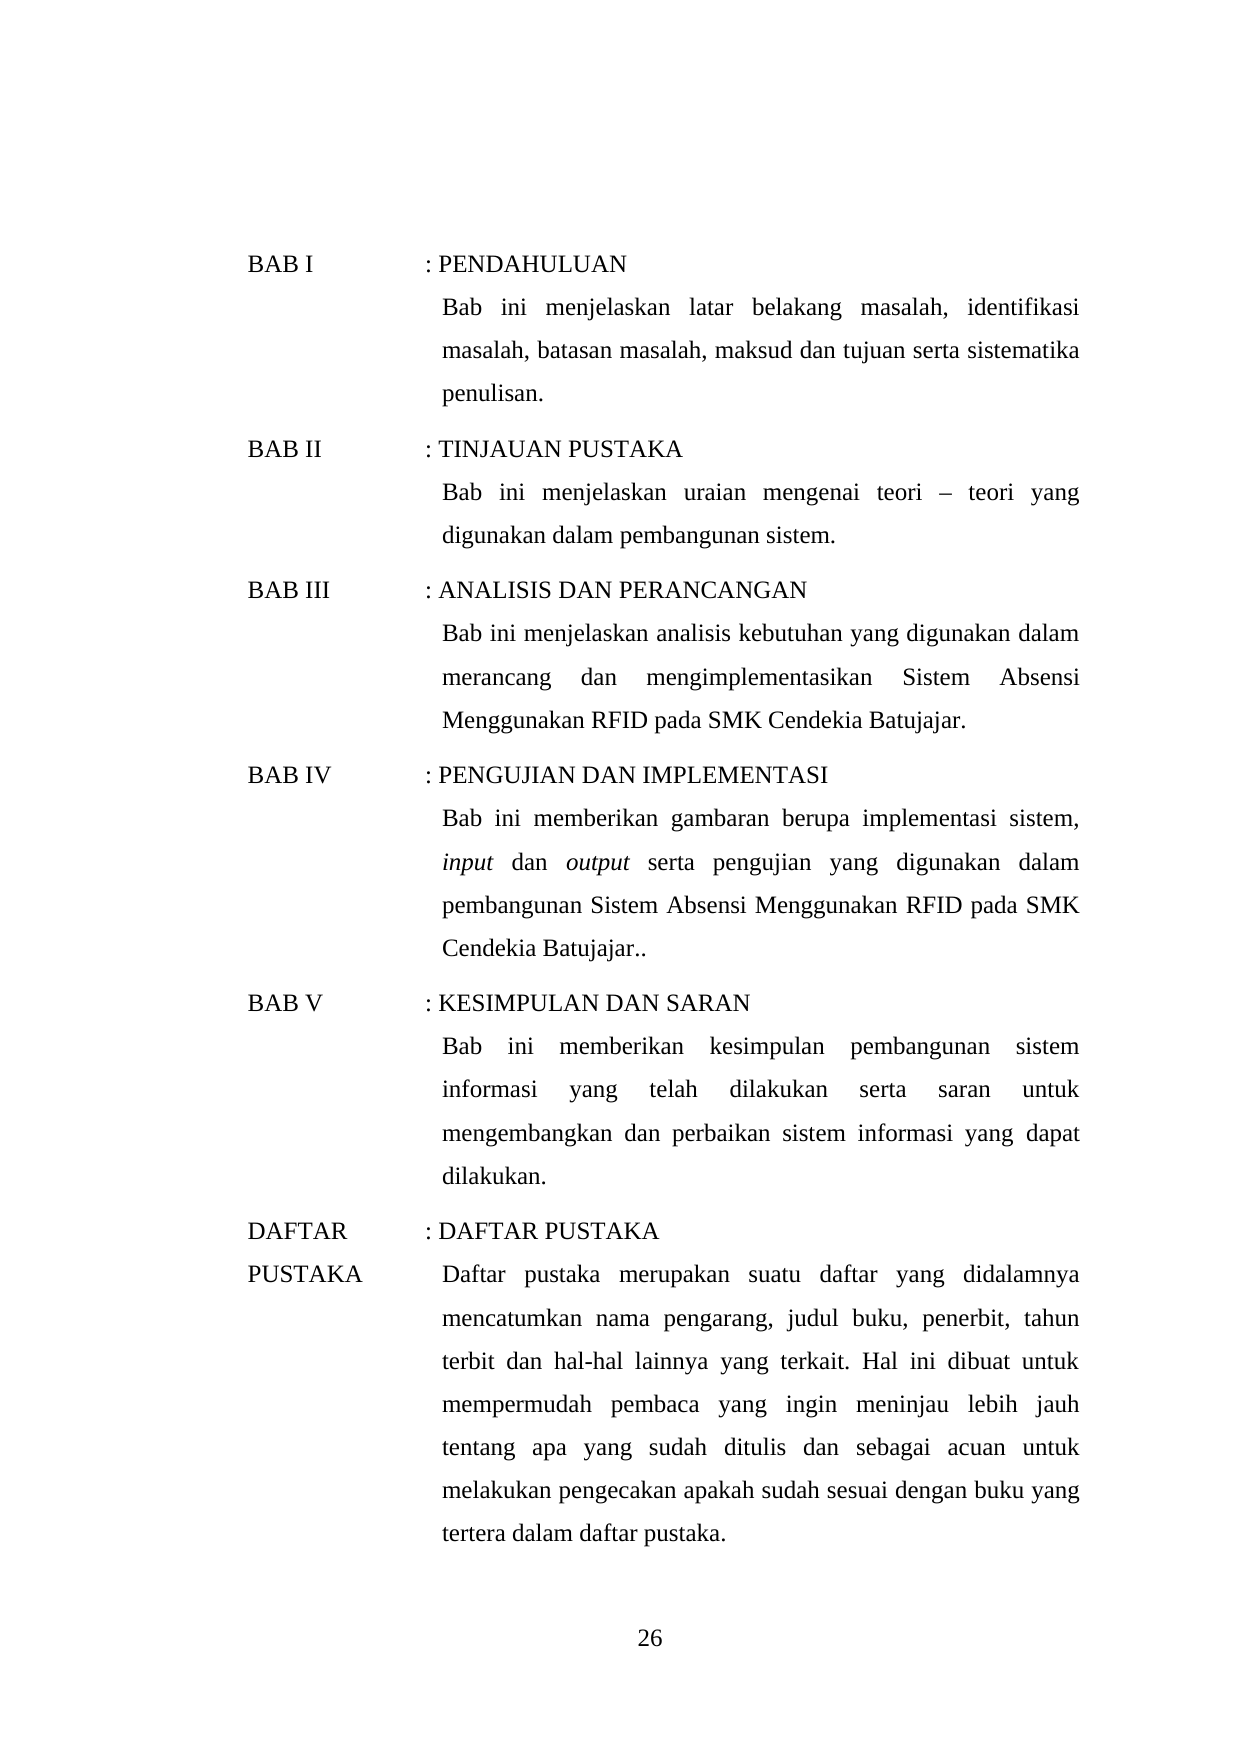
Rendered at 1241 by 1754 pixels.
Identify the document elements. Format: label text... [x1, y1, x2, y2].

table_cell DAFTAR PUSTAKA [236, 1204, 414, 1561]
table_cell : KESIMPULAN DAN SARAN Bab ini memberikan kesimpulan pembangunan sistem informasi yang telah dilakukan serta saran untuk mengembangkan dan perbaikan sistem informasi yang dapat dilakukan. [414, 976, 1091, 1204]
table_cell BAB III [236, 563, 414, 748]
table_cell : DAFTAR PUSTAKA Daftar pustaka merupakan suatu daftar yang didalamnya mencatumkan nama pengarang, judul buku, penerbit, tahun terbit dan hal-hal lainnya yang terkait. Hal ini dibuat untuk mempermudah pembaca yang ingin meninjau lebih jauh tentang apa yang sudah ditulis dan sebagai acuan untuk melakukan pengecakan apakah sudah sesuai dengan buku yang tertera dalam daftar pustaka. [414, 1204, 1091, 1561]
table_cell : TINJAUAN PUSTAKA Bab ini menjelaskan uraian mengenai teori – teori yang digunakan dalam pembangunan sistem. [414, 421, 1091, 563]
table_cell BAB IV [236, 748, 414, 976]
table_cell BAB V [236, 976, 414, 1204]
table_cell : PENGUJIAN DAN IMPLEMENTASI Bab ini memberikan gambaran berupa implementasi sistem, input dan output serta pengujian yang digunakan dalam pembangunan Sistem Absensi Menggunakan RFID pada SMK Cendekia Batujajar.. [414, 748, 1091, 976]
table_header : PENDAHULUAN Bab ini menjelaskan latar belakang masalah, identifikasi masalah, batasan masalah, maksud dan tujuan serta sistematika penulisan. [414, 236, 1091, 421]
table_cell BAB II [236, 421, 414, 563]
table_header BAB I [236, 236, 414, 421]
table_cell : ANALISIS DAN PERANCANGAN Bab ini menjelaskan analisis kebutuhan yang digunakan dalam merancang dan mengimplementasikan Sistem Absensi Menggunakan RFID pada SMK Cendekia Batujajar. [414, 563, 1091, 748]
